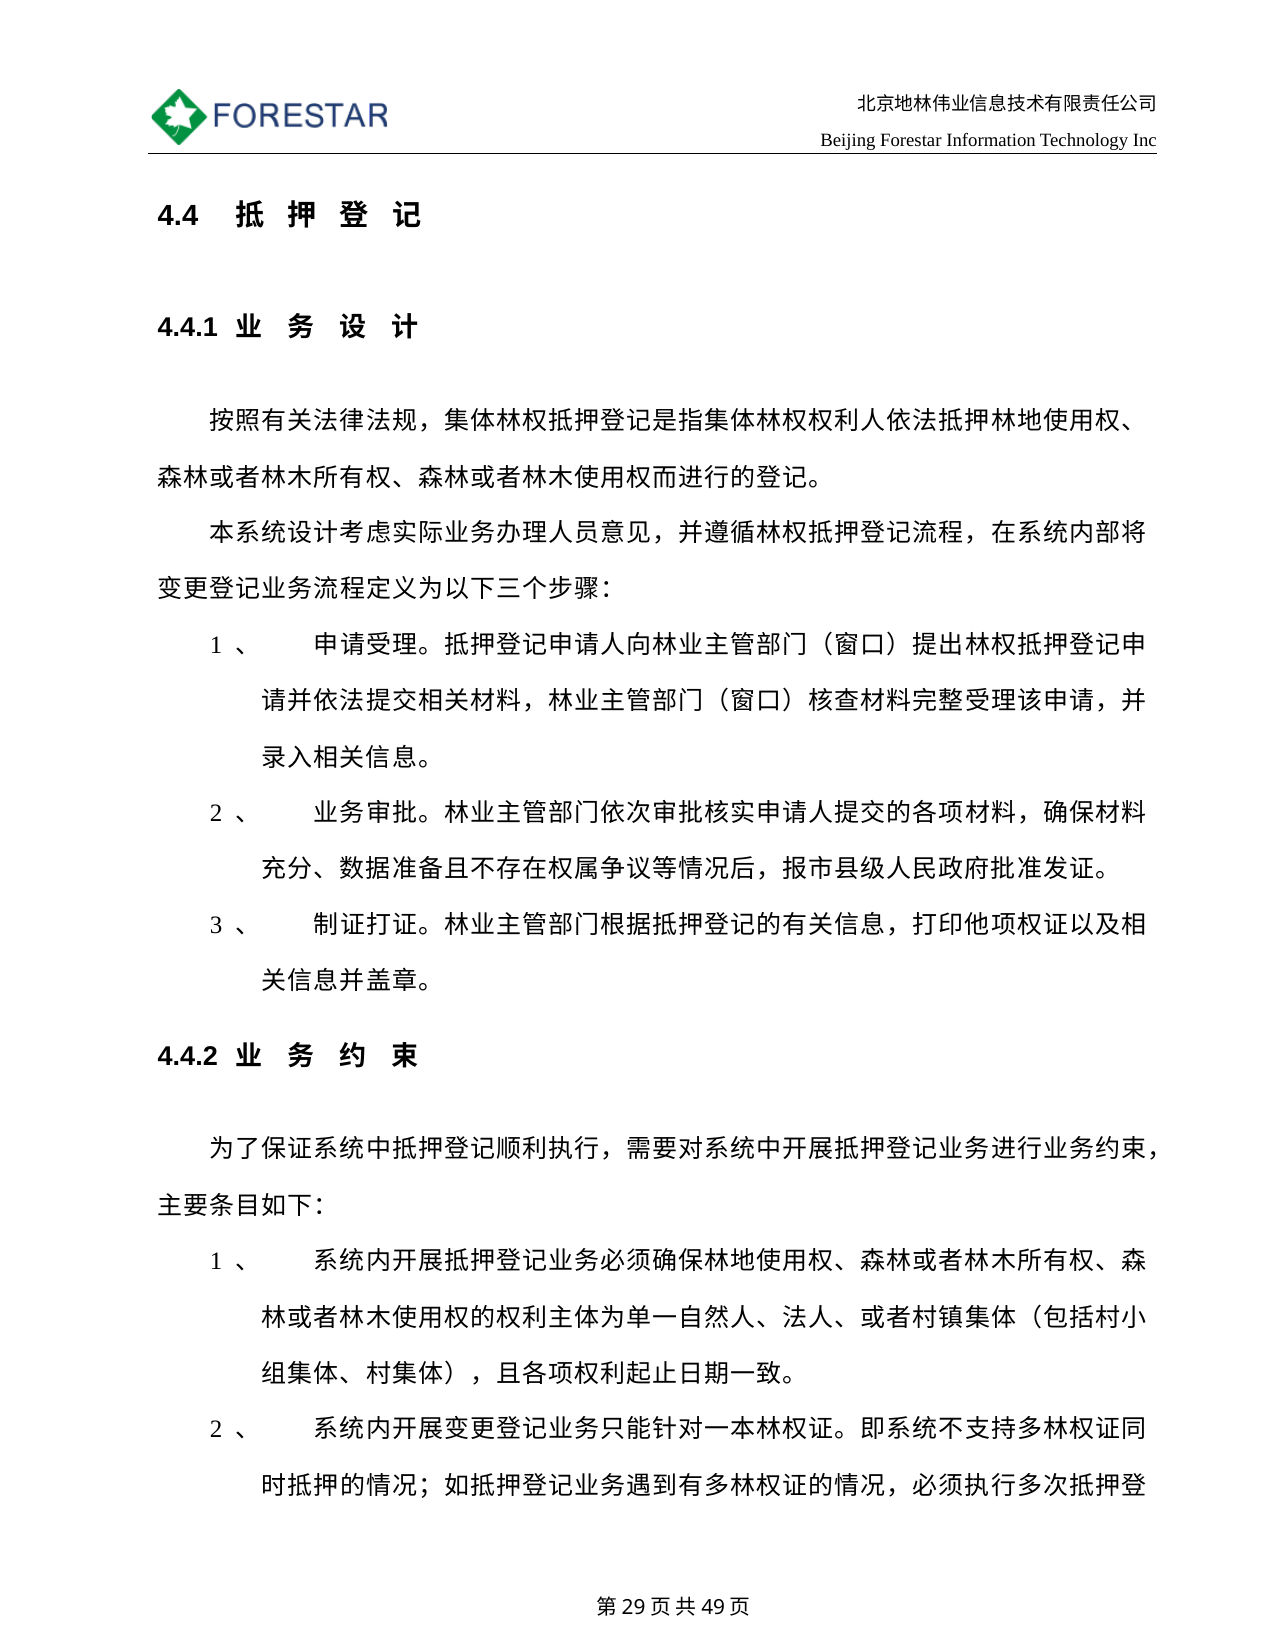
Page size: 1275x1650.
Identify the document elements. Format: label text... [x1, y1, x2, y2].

text 本系统设计考虑实际业务办理人员意见，并遵循林权抵押登记流程，在系统内部将变更登记业务流程定义为以下三个步骤： [157, 512, 1147, 606]
list 业务审批。林业主管部门依次审批核实申请人提交的各项材料，确保材料充分、数据准备且不存在权属争议等情况后，报市县级人民政府批准发证。 [209, 792, 1147, 886]
list 系统内开展抵押登记业务必须确保林地使用权、森林或者林木所有权、森林或者林木使用权的权利主体为单一自然人、法人、或者村镇集体（包括村小组集体、村集体），且各项权利起止日期一致。 [209, 1240, 1147, 1390]
subtitle 抵押登记 [157, 175, 1147, 250]
subtitle 业务设计 [157, 288, 1147, 363]
list 系统内开展变更登记业务只能针对一本林权证。即系统不支持多林权证同时抵押的情况；如抵押登记业务遇到有多林权证的情况，必须执行多次抵押登记。 [209, 1408, 1147, 1502]
list 申请受理。抵押登记申请人向林业主管部门（窗口）提出林权抵押登记申请并依法提交相关材料，林业主管部门（窗口）核查材料完整受理该申请，并录入相关信息。 [209, 624, 1147, 774]
text 为了保证系统中抵押登记顺利执行，需要对系统中开展抵押登记业务进行业务约束，主要条目如下： [157, 1128, 1147, 1222]
subtitle 业务约束 [157, 1016, 1147, 1091]
list 制证打证。林业主管部门根据抵押登记的有关信息，打印他项权证以及相关信息并盖章。 [209, 904, 1147, 998]
text 按照有关法律法规，集体林权抵押登记是指集体林权权利人依法抵押林地使用权、森林或者林木所有权、森林或者林木使用权而进行的登记。 [157, 400, 1147, 494]
picture [151, 89, 388, 145]
